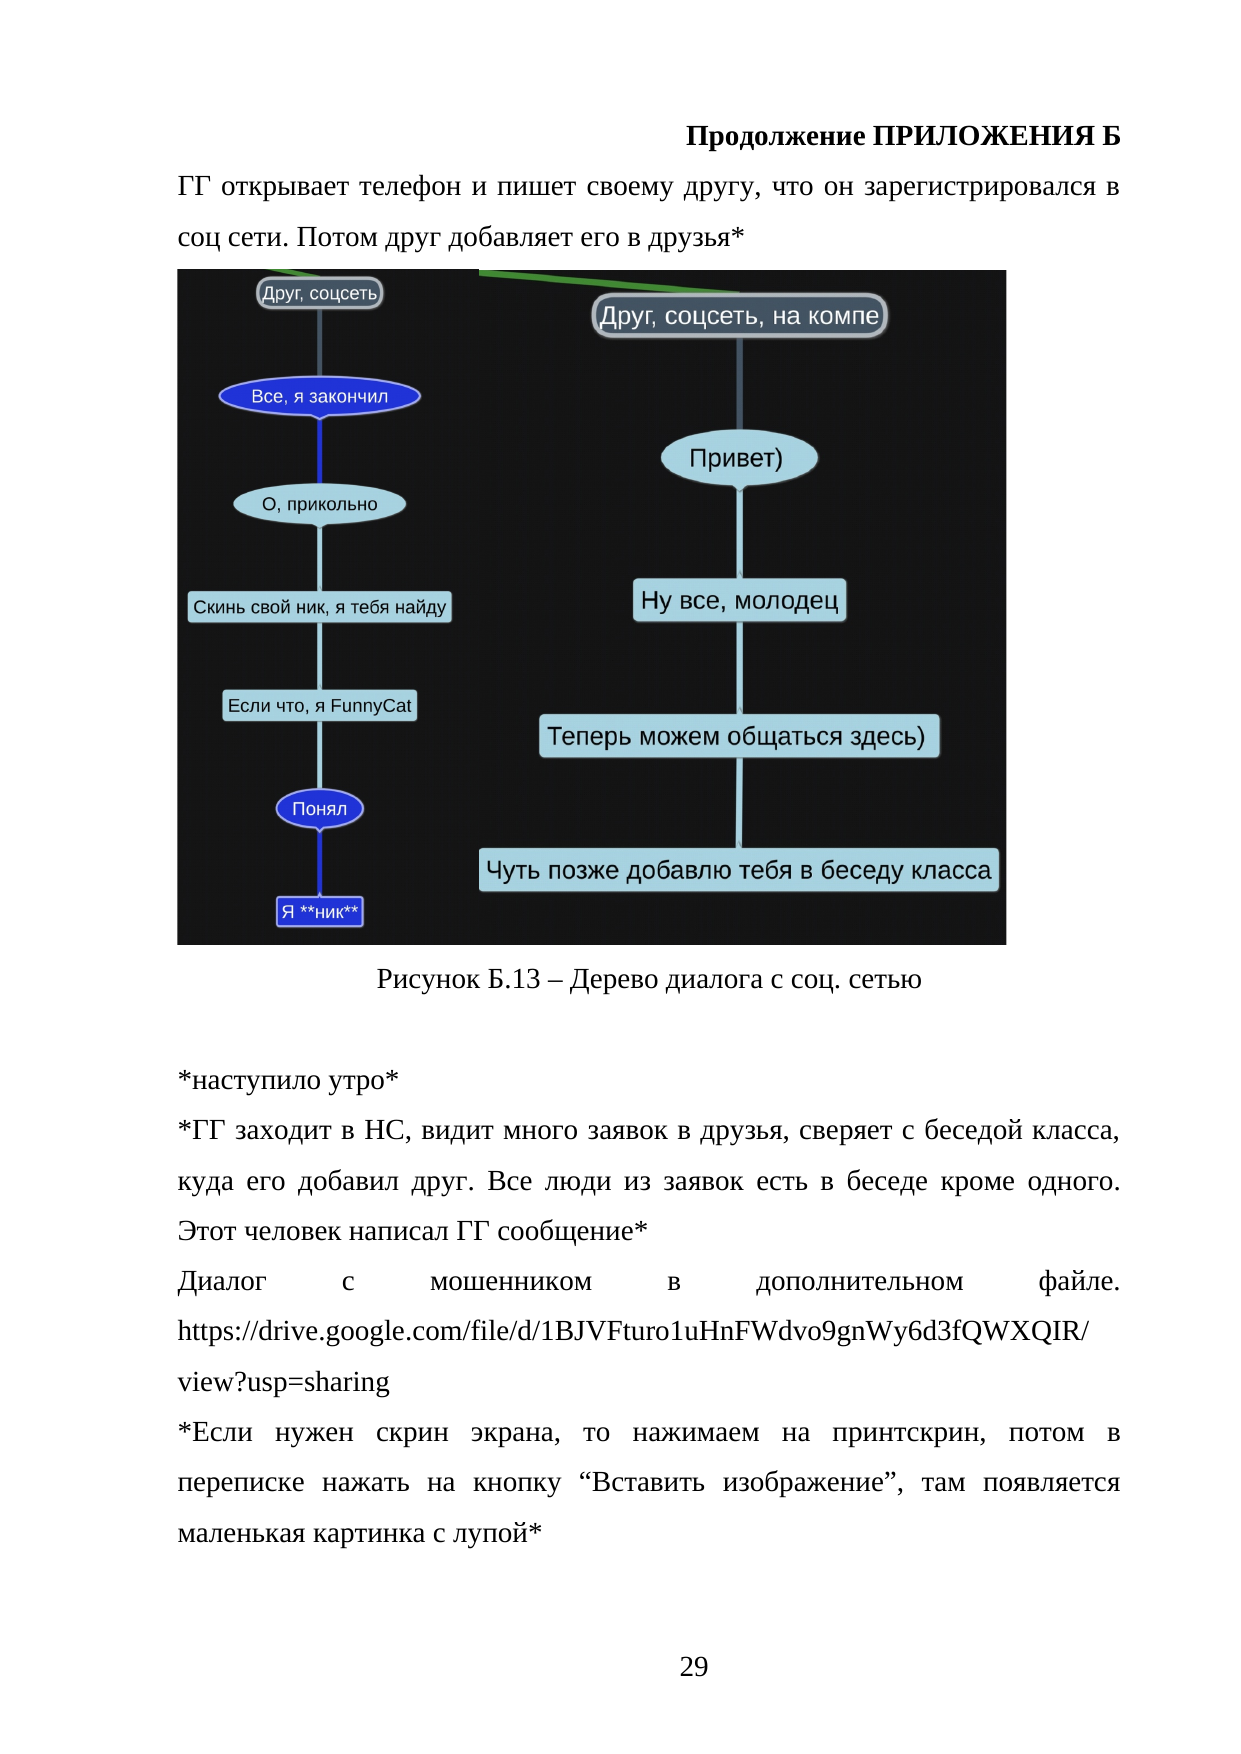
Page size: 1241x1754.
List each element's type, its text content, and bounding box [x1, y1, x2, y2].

text ГГ открывает телефон и пишет своему другу, что он зарегистрировался в соц сети. Потом друг добавляет его в друзья* [177, 168, 1121, 252]
text Рисунок Б.13 – Дерево диалога с соц. сетью [177, 961, 1121, 995]
text *Если нужен скрин экрана, то нажимаем на принтскрин, потом в переписке нажать на кнопку “Вставить изображение”, там появляется маленькая картинка с лупой* [177, 1414, 1121, 1548]
text Диалог с мошенником в дополнительном файле. https://drive.google.com/file/d/1BJVFturo1uHnFWdvo9gnWy6d3fQWXQIR/view?usp=sharing [177, 1263, 1121, 1397]
text Продолжение ПРИЛОЖЕНИЯ Б [177, 118, 1122, 152]
picture [177, 269, 1007, 945]
text *ГГ заходит в НС, видит много заявок в друзья, сверяет с беседой класса, куда его добавил друг. Все люди из заявок есть в беседе кроме одного. Этот человек написал ГГ сообщение* [177, 1112, 1121, 1246]
text *наступило утро* [177, 1062, 1121, 1096]
